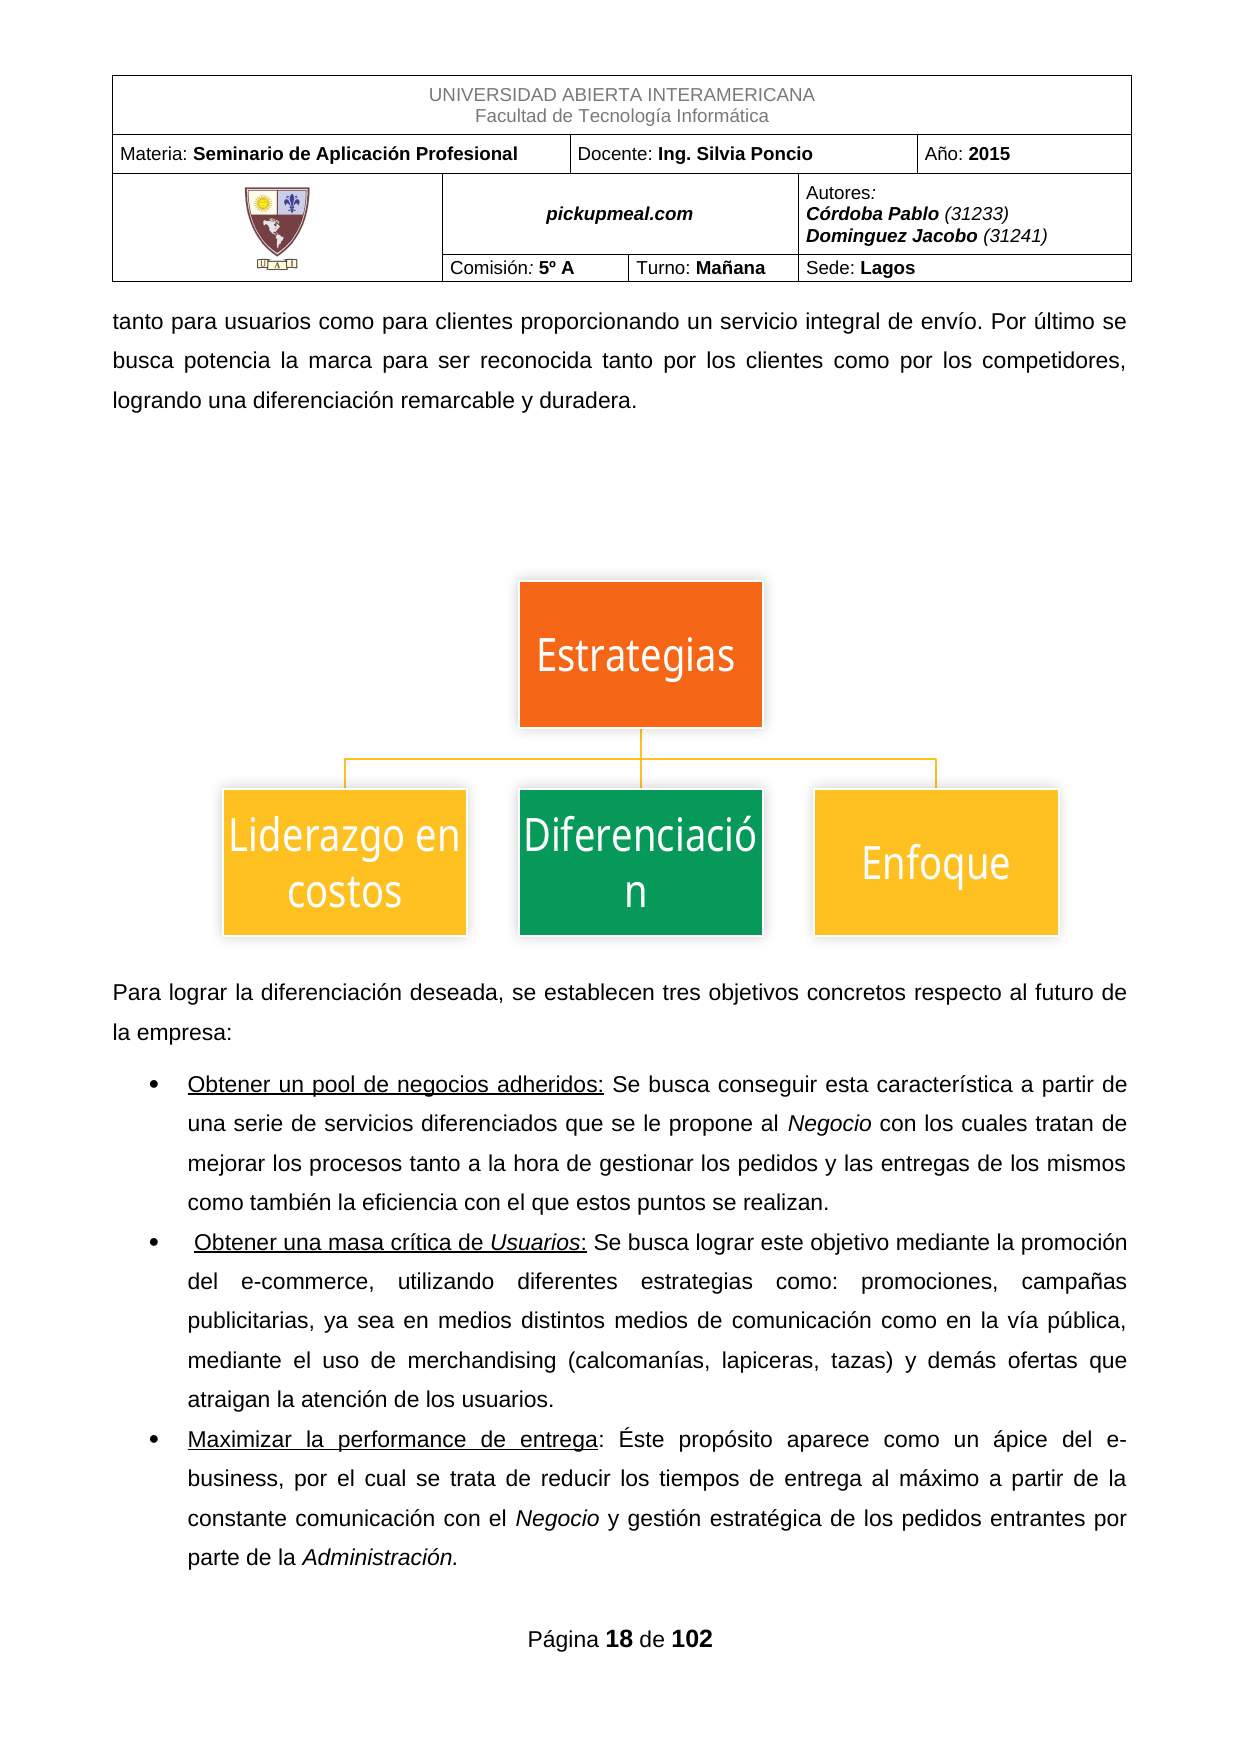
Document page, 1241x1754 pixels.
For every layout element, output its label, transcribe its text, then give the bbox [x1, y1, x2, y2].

list Obtener un pool de negocios adheridos: Se busca conseguir esta característica a partir de una serie de servicios diferenciados que se le propone al Negocio con los cuales tratan de mejorar los procesos tanto a la hora de gestionar los pedidos y las entregas de los mismos como también la eficiencia con el que estos puntos se realizan. [150, 1071, 1128, 1215]
picture [230, 182, 325, 273]
list Maximizar la performance de entrega: Éste propósito aparece como un ápice del e-business, por el cual se trata de reducir los tiempos de entrega al máximo a partir de la constante comunicación con el Negocio y gestión estratégica de los pedidos entrantes por parte de la Administración. [150, 1426, 1128, 1571]
list Obtener una masa crítica de Usuarios: Se busca lograr este objetivo mediante la promoción del e-commerce, utilizando diferentes estrategias como: promociones, campañas publicitarias, ya sea en medios distintos medios de comunicación como en la vía pública, mediante el uso de merchandising (calcomanías, lapiceras, tazas) y demás ofertas que atraigan la atención de los usuarios. [150, 1228, 1128, 1413]
text Para lograr la diferenciación deseada, se establecen tres objetivos concretos respecto al futuro de la empresa: [112, 979, 1128, 1045]
